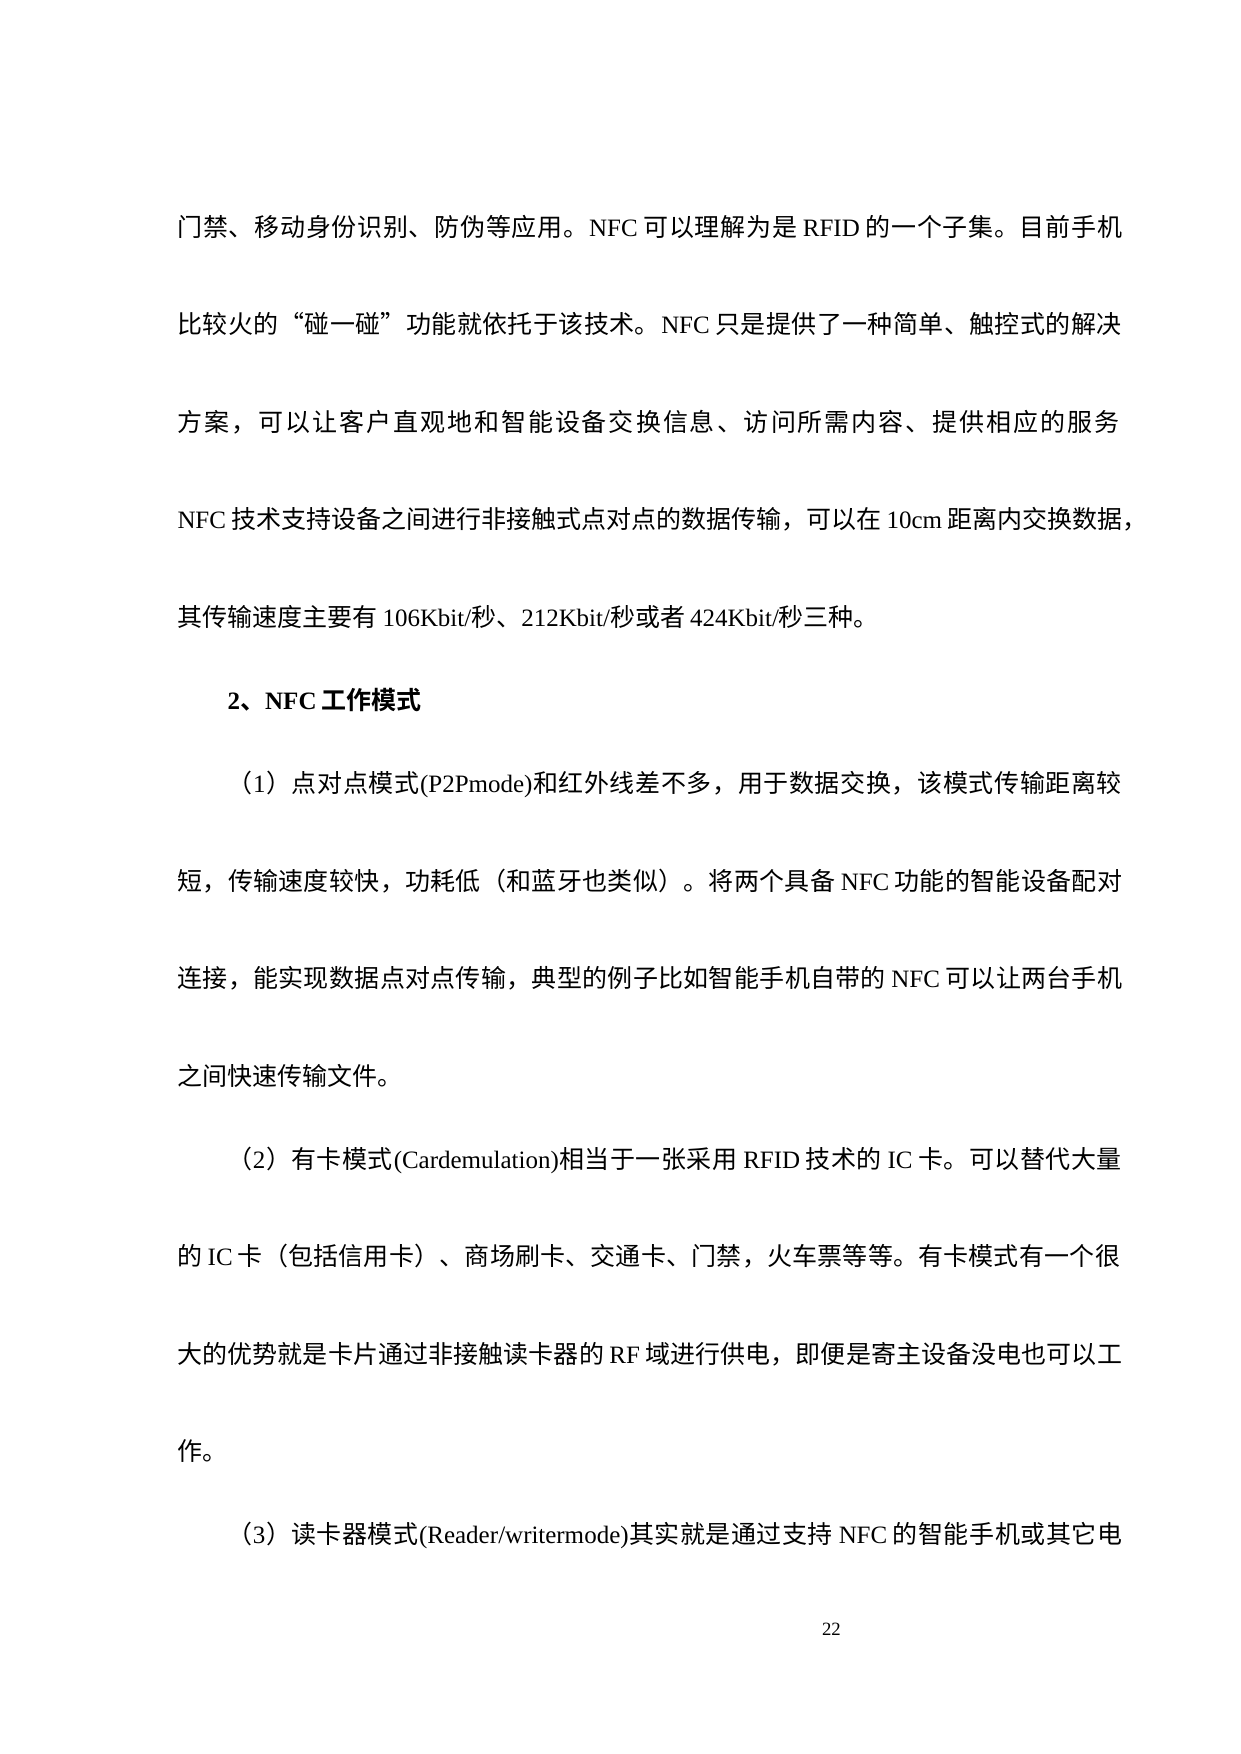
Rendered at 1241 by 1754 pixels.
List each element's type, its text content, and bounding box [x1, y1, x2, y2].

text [177, 193, 1122, 648]
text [177, 1501, 1122, 1566]
text （2）有卡模式(Cardemulation)相当于一张采用RFID技术的IC卡。可以替代大量的IC卡（包括信用卡）、商场刷卡、交通卡、门禁，火车票等等。有卡模式有一个很大的优势就是卡片通过非接触读卡器的RF域进行供电，即便是寄主设备没电也可以工作。 [177, 1125, 1122, 1482]
text 2、NFC工作模式 [177, 666, 1122, 731]
text （1）点对点模式(P2Pmode)和红外线差不多，用于数据交换，该模式传输距离较短，传输速度较快，功耗低（和蓝牙也类似）。将两个具备NFC功能的智能设备配对连接，能实现数据点对点传输，典型的例子比如智能手机自带的NFC可以让两台手机之间快速传输文件。 [177, 749, 1122, 1107]
